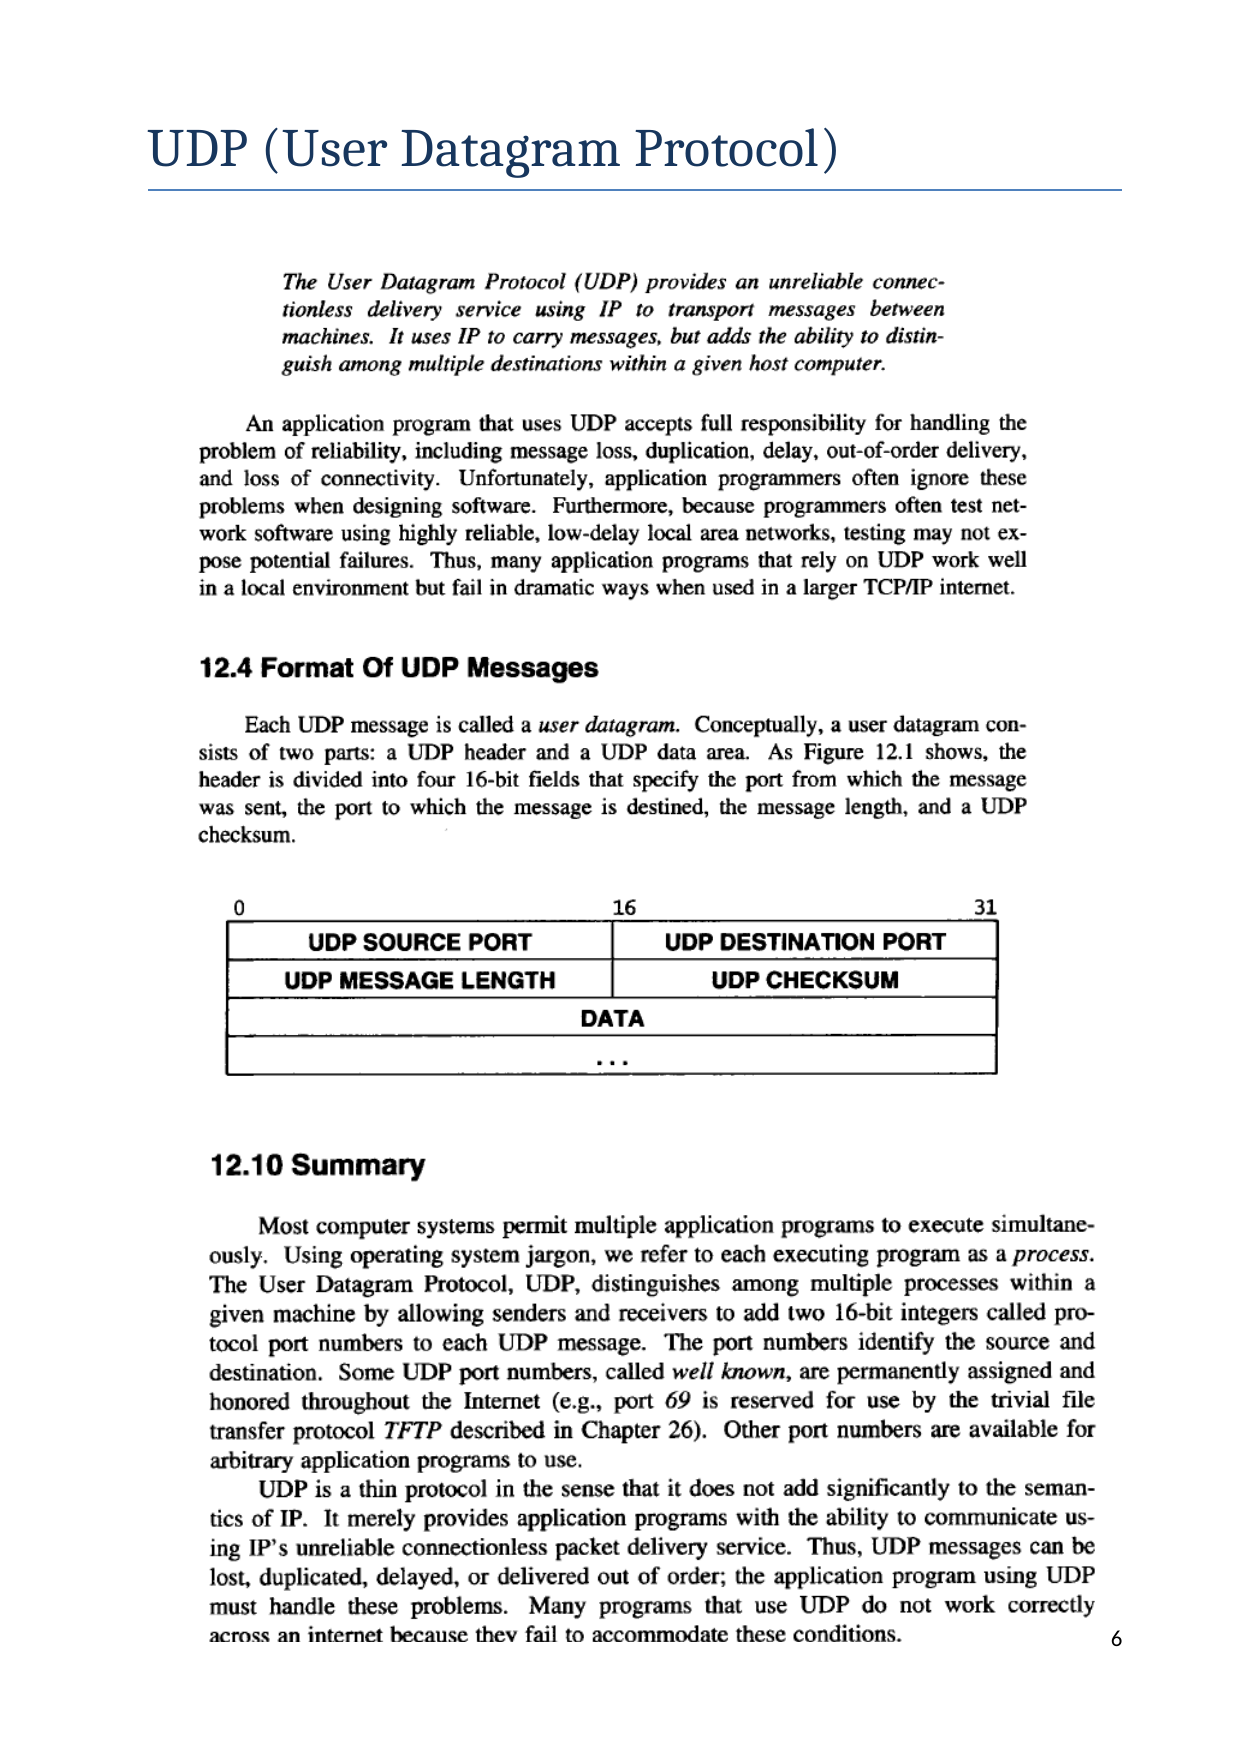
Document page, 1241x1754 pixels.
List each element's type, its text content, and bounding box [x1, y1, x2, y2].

title UDP (User Datagram Protocol) [148, 118, 1122, 189]
